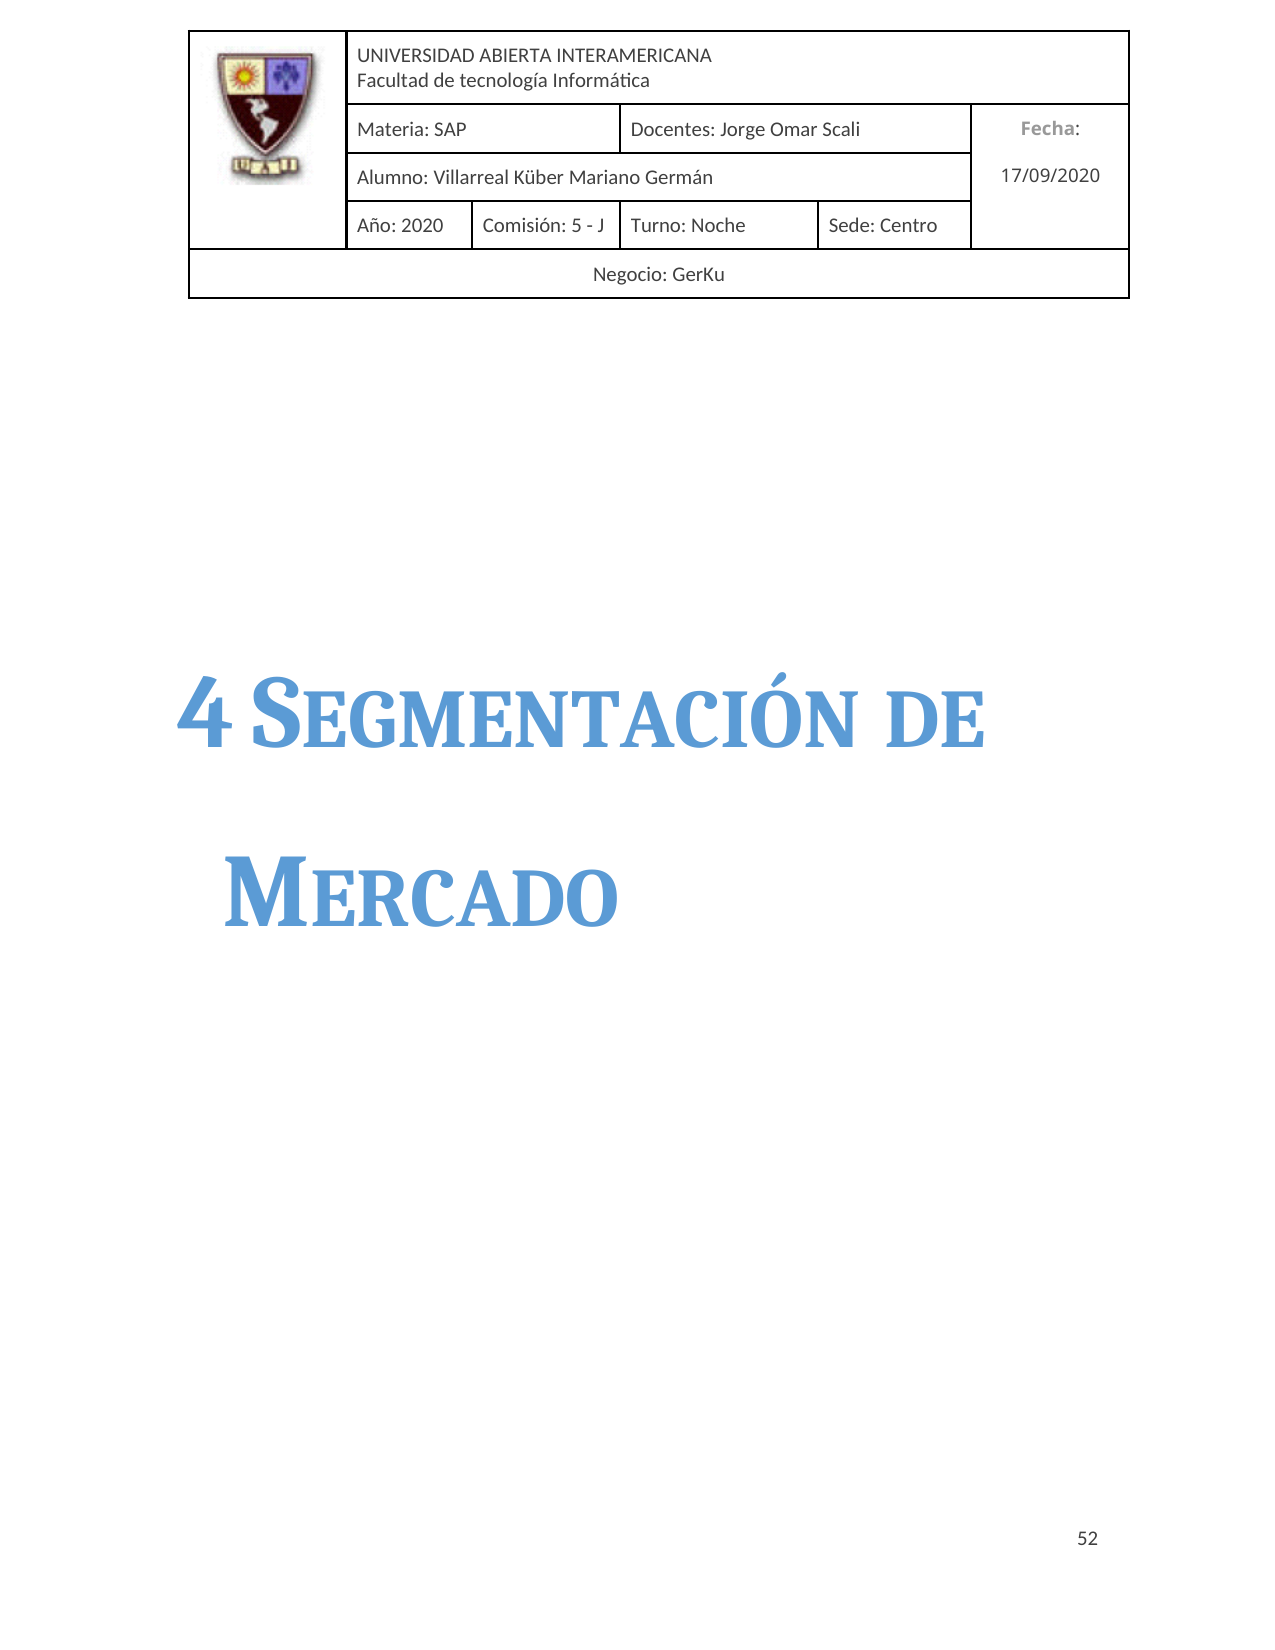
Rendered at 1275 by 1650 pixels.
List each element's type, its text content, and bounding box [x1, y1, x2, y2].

picture [198, 42, 332, 192]
subtitle Segmentación de Mercado [177, 653, 1098, 953]
